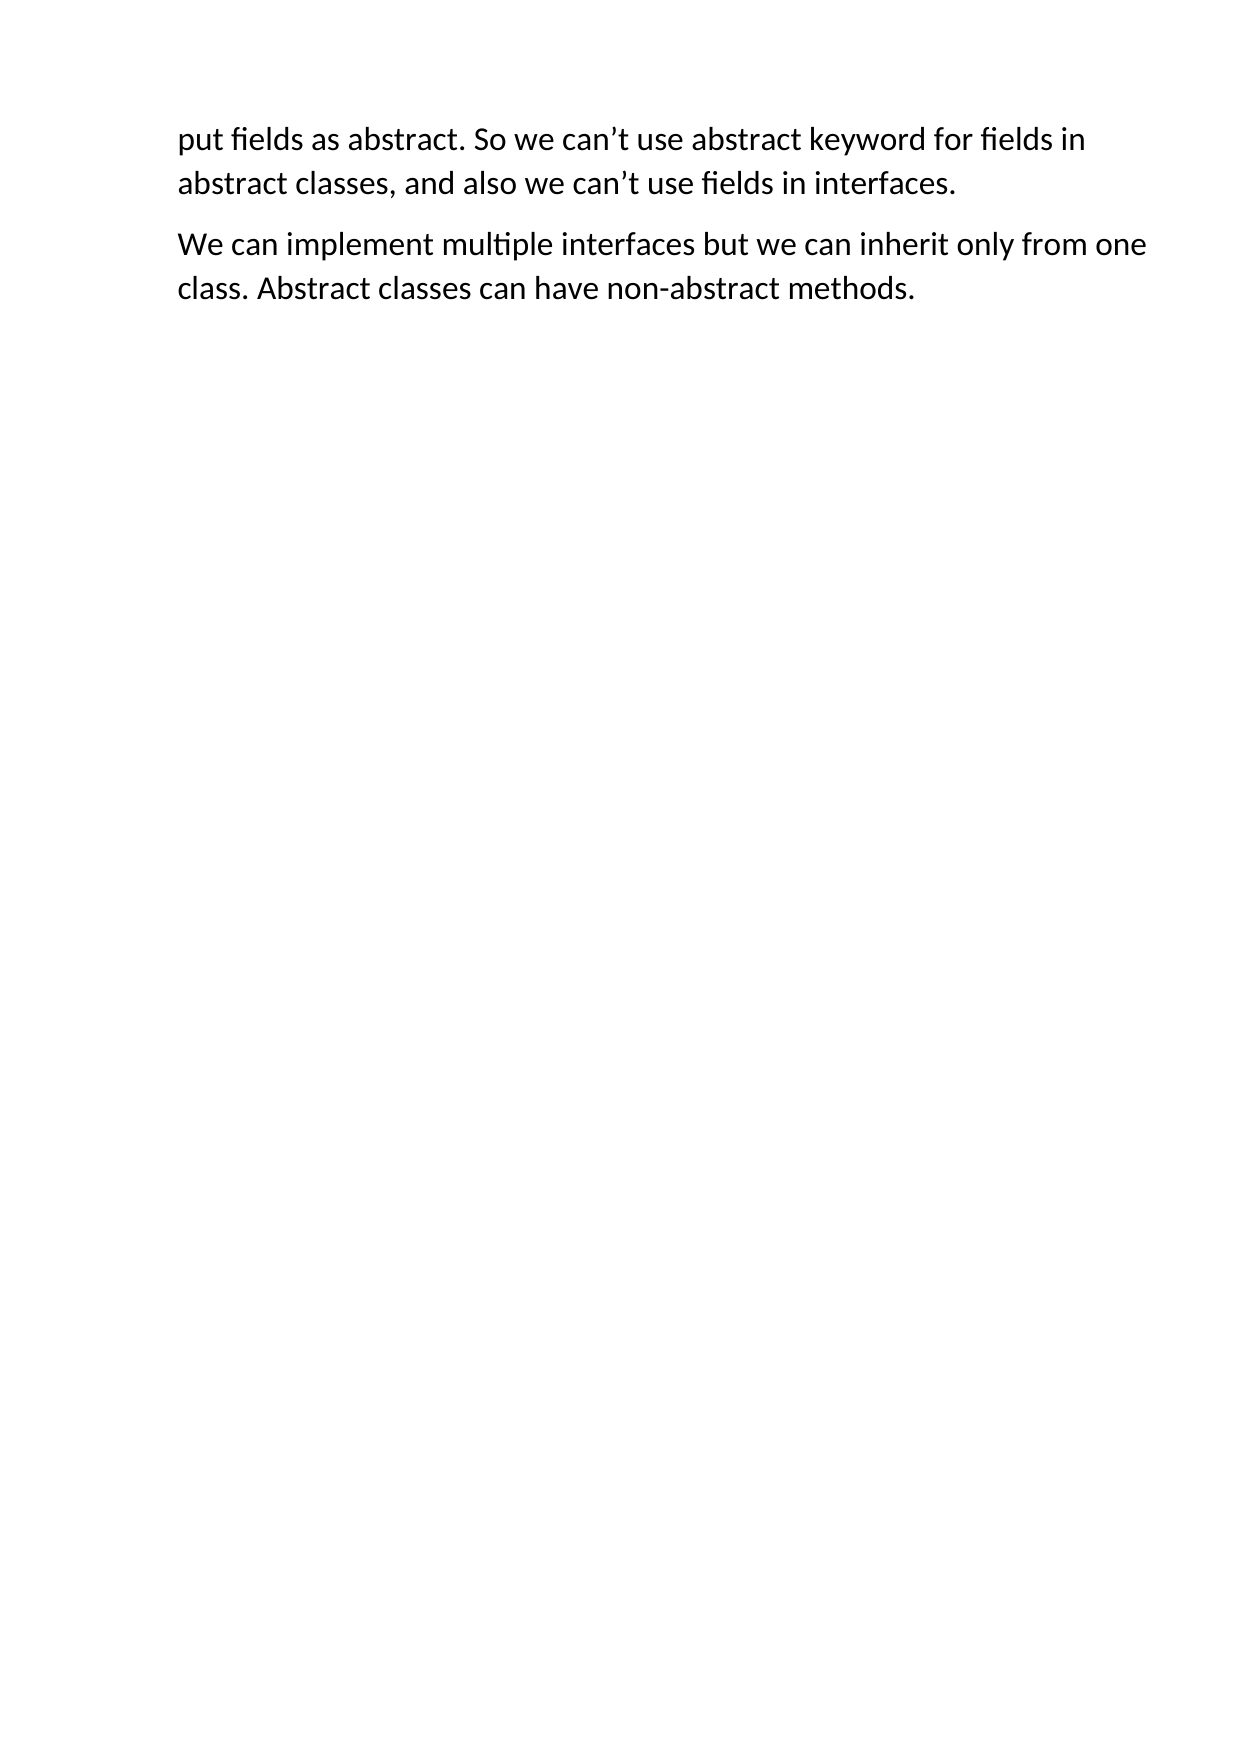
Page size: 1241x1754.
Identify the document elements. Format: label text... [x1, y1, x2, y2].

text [177, 118, 1162, 203]
text We can implement multiple interfaces but we can inherit only from one class. Abstract classes can have non-abstract methods. [177, 223, 1162, 307]
